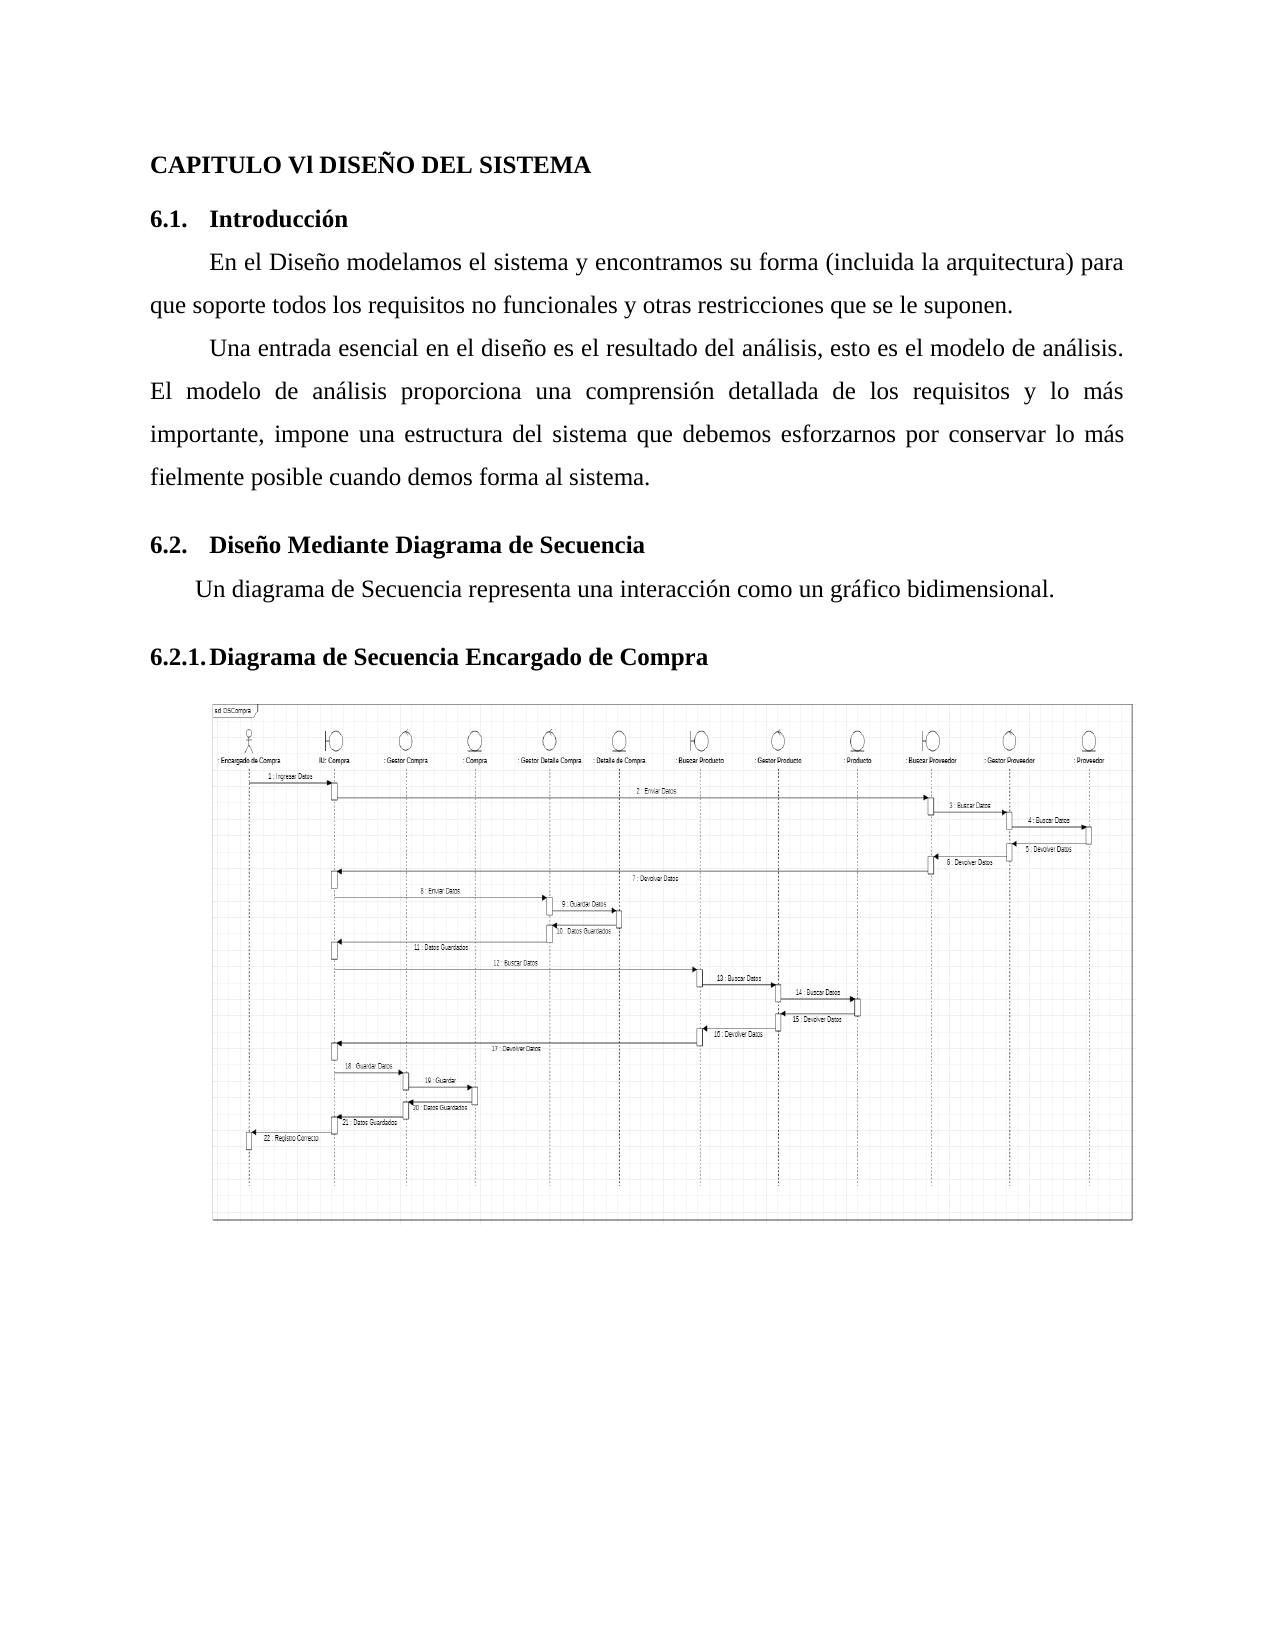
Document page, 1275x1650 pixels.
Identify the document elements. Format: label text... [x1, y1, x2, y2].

list Una entrada esencial en el diseño es el resultado del análisis, esto es el modelo de análisis. El modelo de análisis proporciona una comprensión detallada de los requisitos y lo más importante, impone una estructura del sistema que debemos esforzarnos por conservar lo más fielmente posible cuando demos forma al sistema. [150, 333, 1125, 491]
subtitle Diagrama de Secuencia Encargado de Compra [150, 642, 1125, 671]
picture [212, 704, 1137, 1225]
subtitle CAPITULO Vl DISEÑO DEL SISTEMA [150, 150, 1125, 179]
list En el Diseño modelamos el sistema y encontramos su forma (incluida la arquitectura) para que soporte todos los requisitos no funcionales y otras restricciones que se le suponen. [150, 247, 1125, 319]
subtitle Diseño Mediante Diagrama de Secuencia [150, 531, 1125, 559]
subtitle Introducción [150, 204, 1125, 232]
list Un diagrama de Secuencia representa una interacción como un gráfico bidimensional. [195, 574, 1125, 602]
